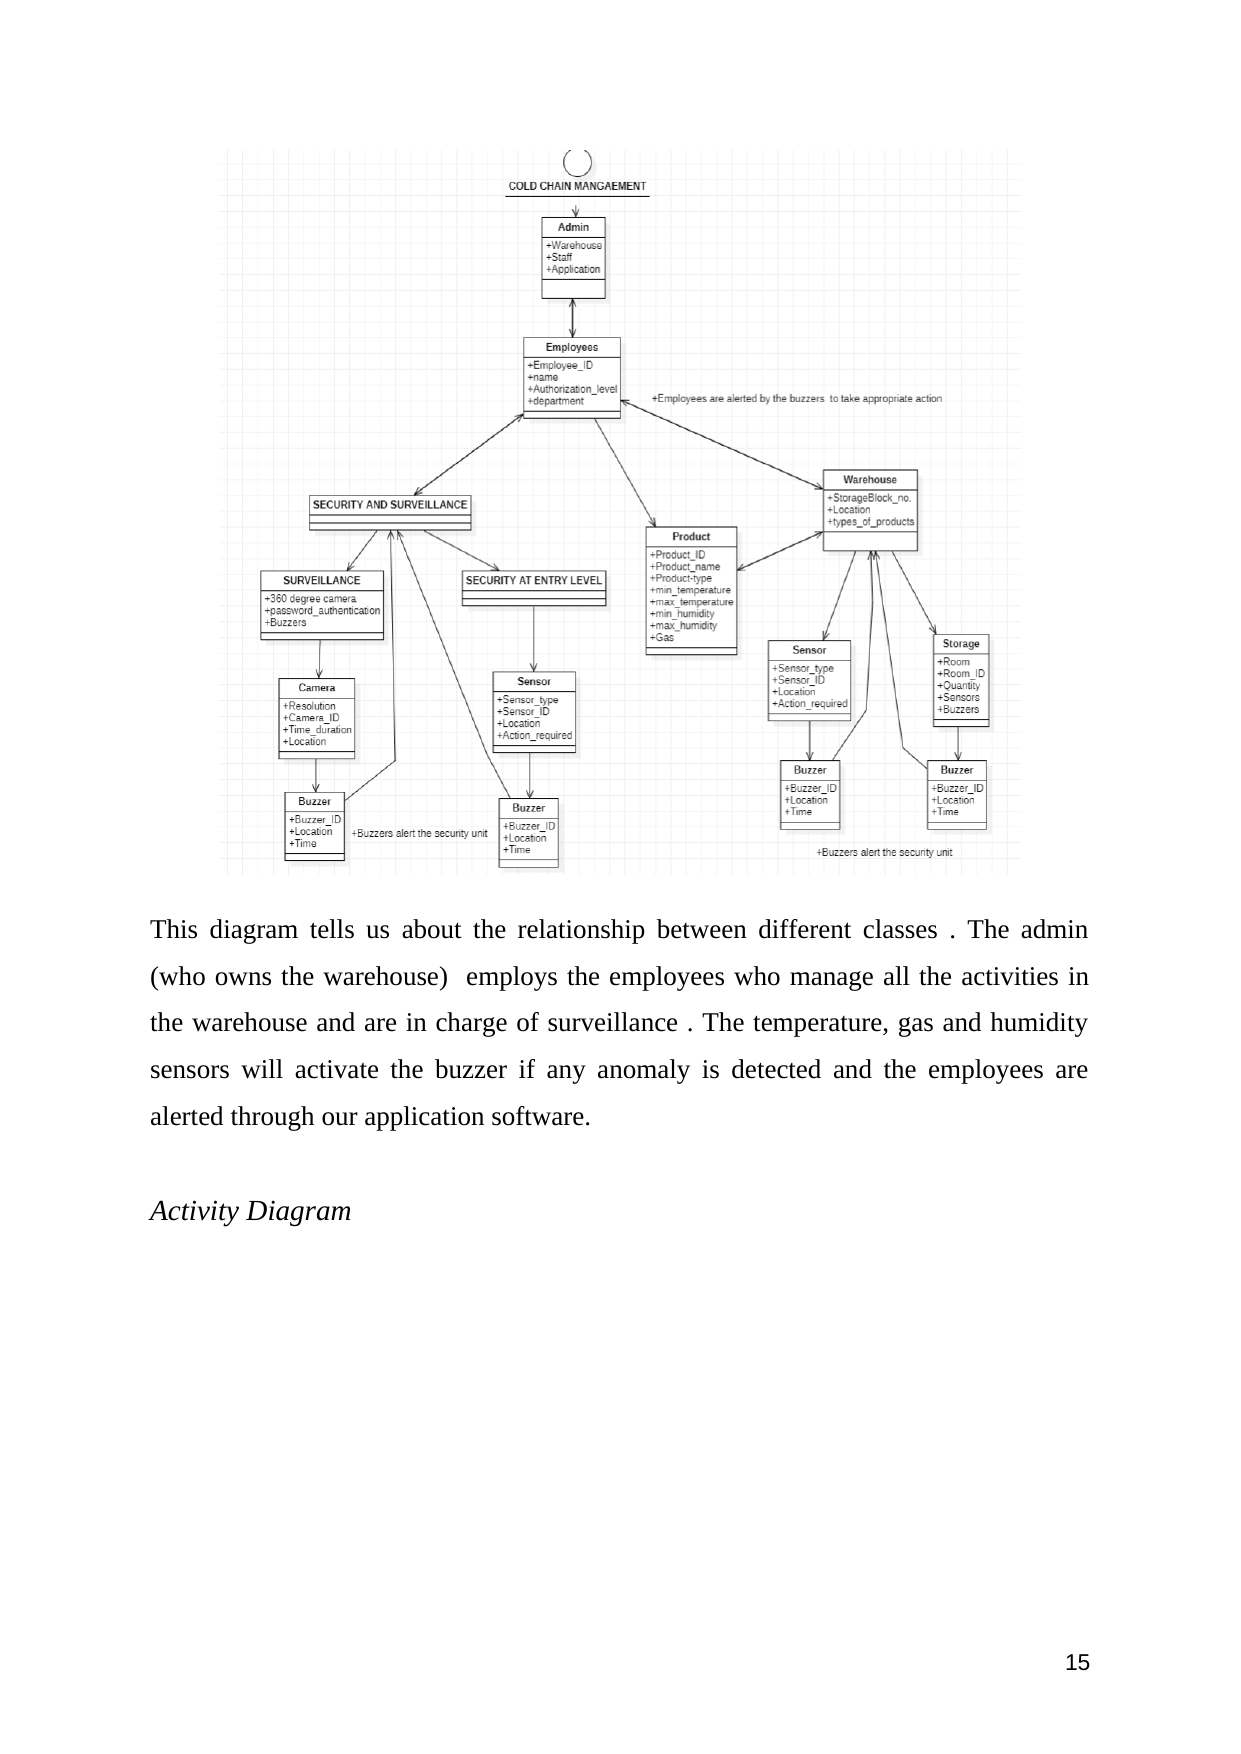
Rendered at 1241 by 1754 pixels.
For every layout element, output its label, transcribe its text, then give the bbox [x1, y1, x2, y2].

text Activity Diagram [150, 1193, 1090, 1227]
picture [219, 150, 1022, 875]
text This diagram tells us about the relationship between different classes . The admin (who owns the warehouse) employs the employees who manage all the activities in the warehouse and are in charge of surveillance . The temperature, gas and humidity sensors will activate the buzzer if any anomaly is detected and the employees are alerted through our application software. [150, 913, 1090, 1131]
